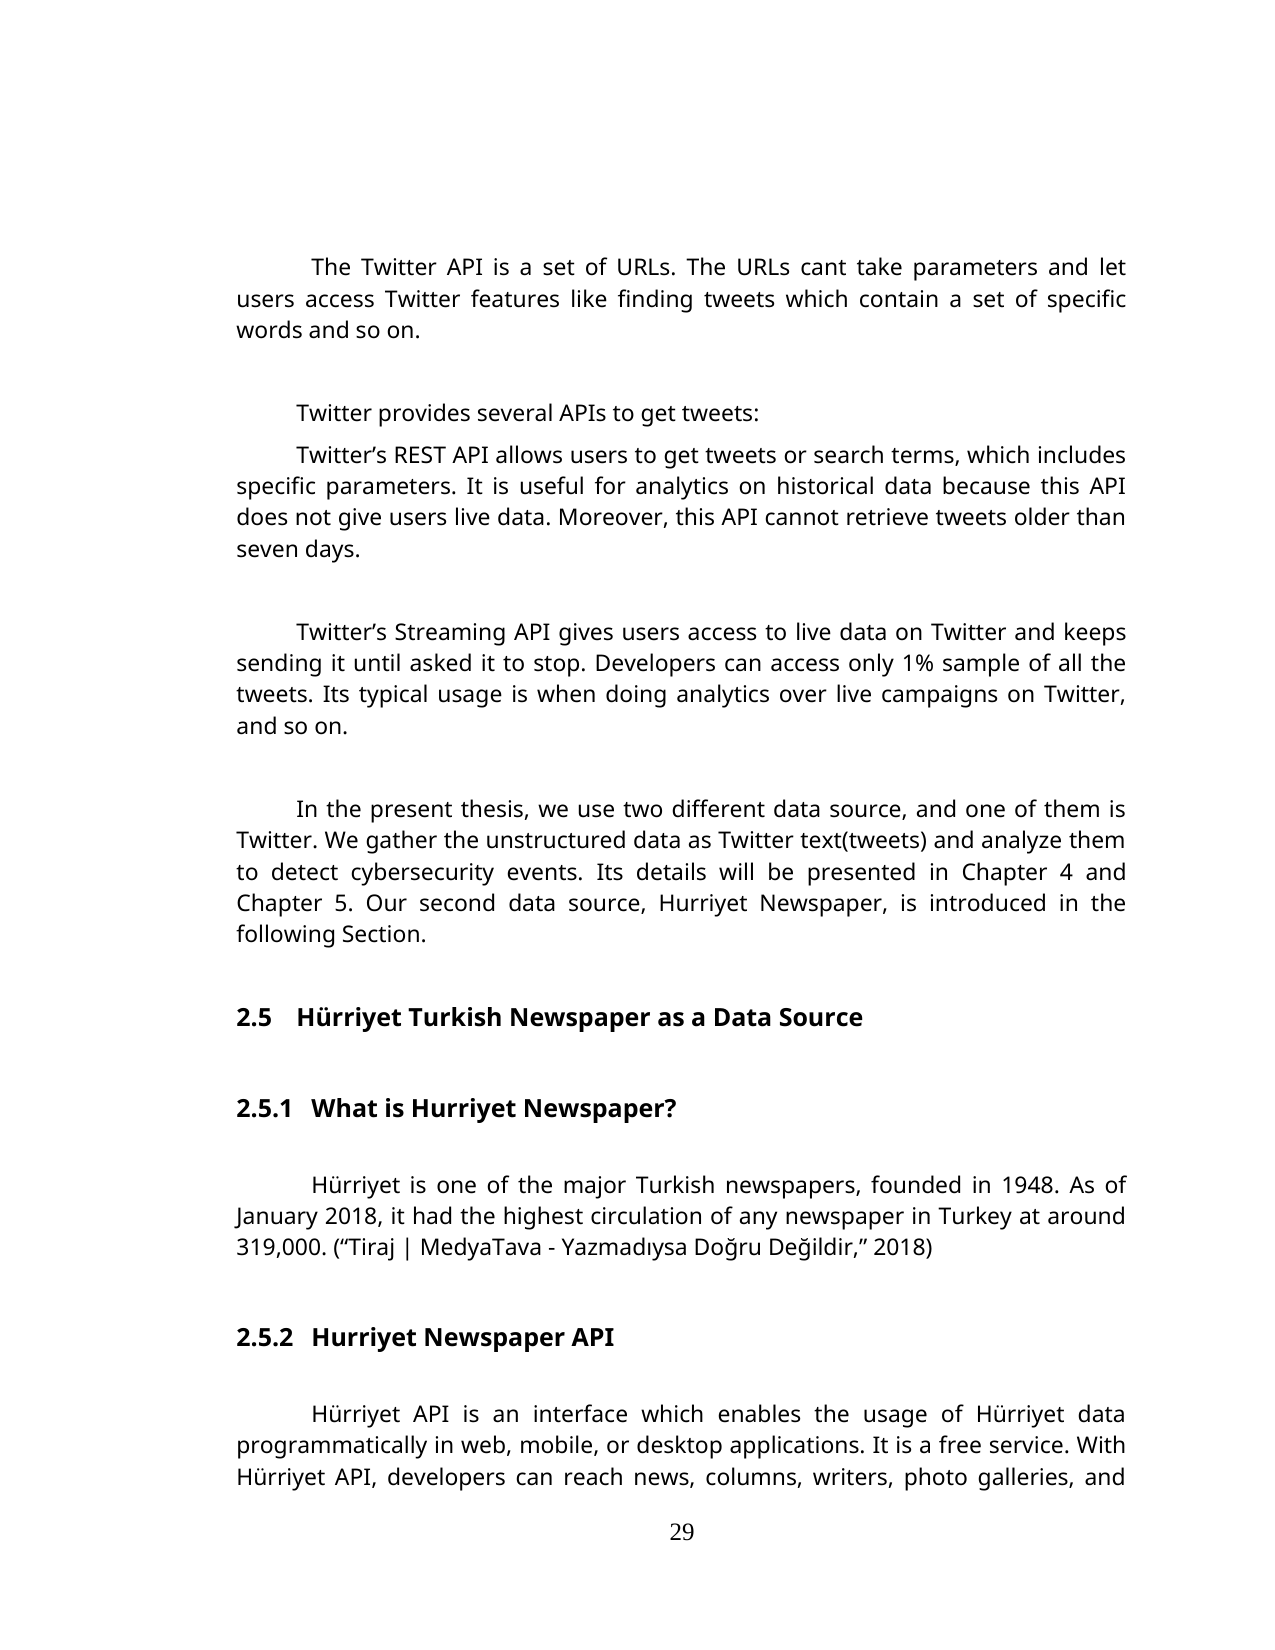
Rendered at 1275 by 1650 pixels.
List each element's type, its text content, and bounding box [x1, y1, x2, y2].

subtitle What is Hurriyet Newspaper? [236, 1090, 1127, 1124]
subtitle Hürriyet Turkish Newspaper as a Data Source [236, 999, 1127, 1033]
subtitle Hurriyet Newspaper API [236, 1319, 1127, 1353]
text Twitter provides several APIs to get tweets: [236, 397, 1127, 428]
text Twitter’s Streaming API gives users access to live data on Twitter and keeps sending it until asked it to stop. Developers can access only 1% sample of all the tweets. Its typical usage is when doing analytics over live campaigns on Twitter, and so on. [236, 616, 1127, 741]
text In the present thesis, we use two different data source, and one of them is Twitter. We gather the unstructured data as Twitter text(tweets) and analyze them to detect cybersecurity events. Its details will be presented in Chapter 4 and Chapter 5. Our second data source, Hurriyet Newspaper, is introduced in the following Section. [236, 793, 1127, 949]
text Twitter’s REST API allows users to get tweets or search terms, which includes specific parameters. It is useful for analytics on historical data because this API does not give users live data. Moreover, this API cannot retrieve tweets older than seven days. [236, 439, 1127, 564]
text Hürriyet is one of the major Turkish newspapers, founded in 1948. As of January 2018, it had the highest circulation of any newspaper in Turkey at around 319,000. (“Tiraj | MedyaTava - Yazmadıysa Doğru Değildir,” 2018) [236, 1169, 1127, 1262]
text The Twitter API is a set of URLs. The URLs cant take parameters and let users access Twitter features like finding tweets which contain a set of specific words and so on. [236, 251, 1127, 345]
